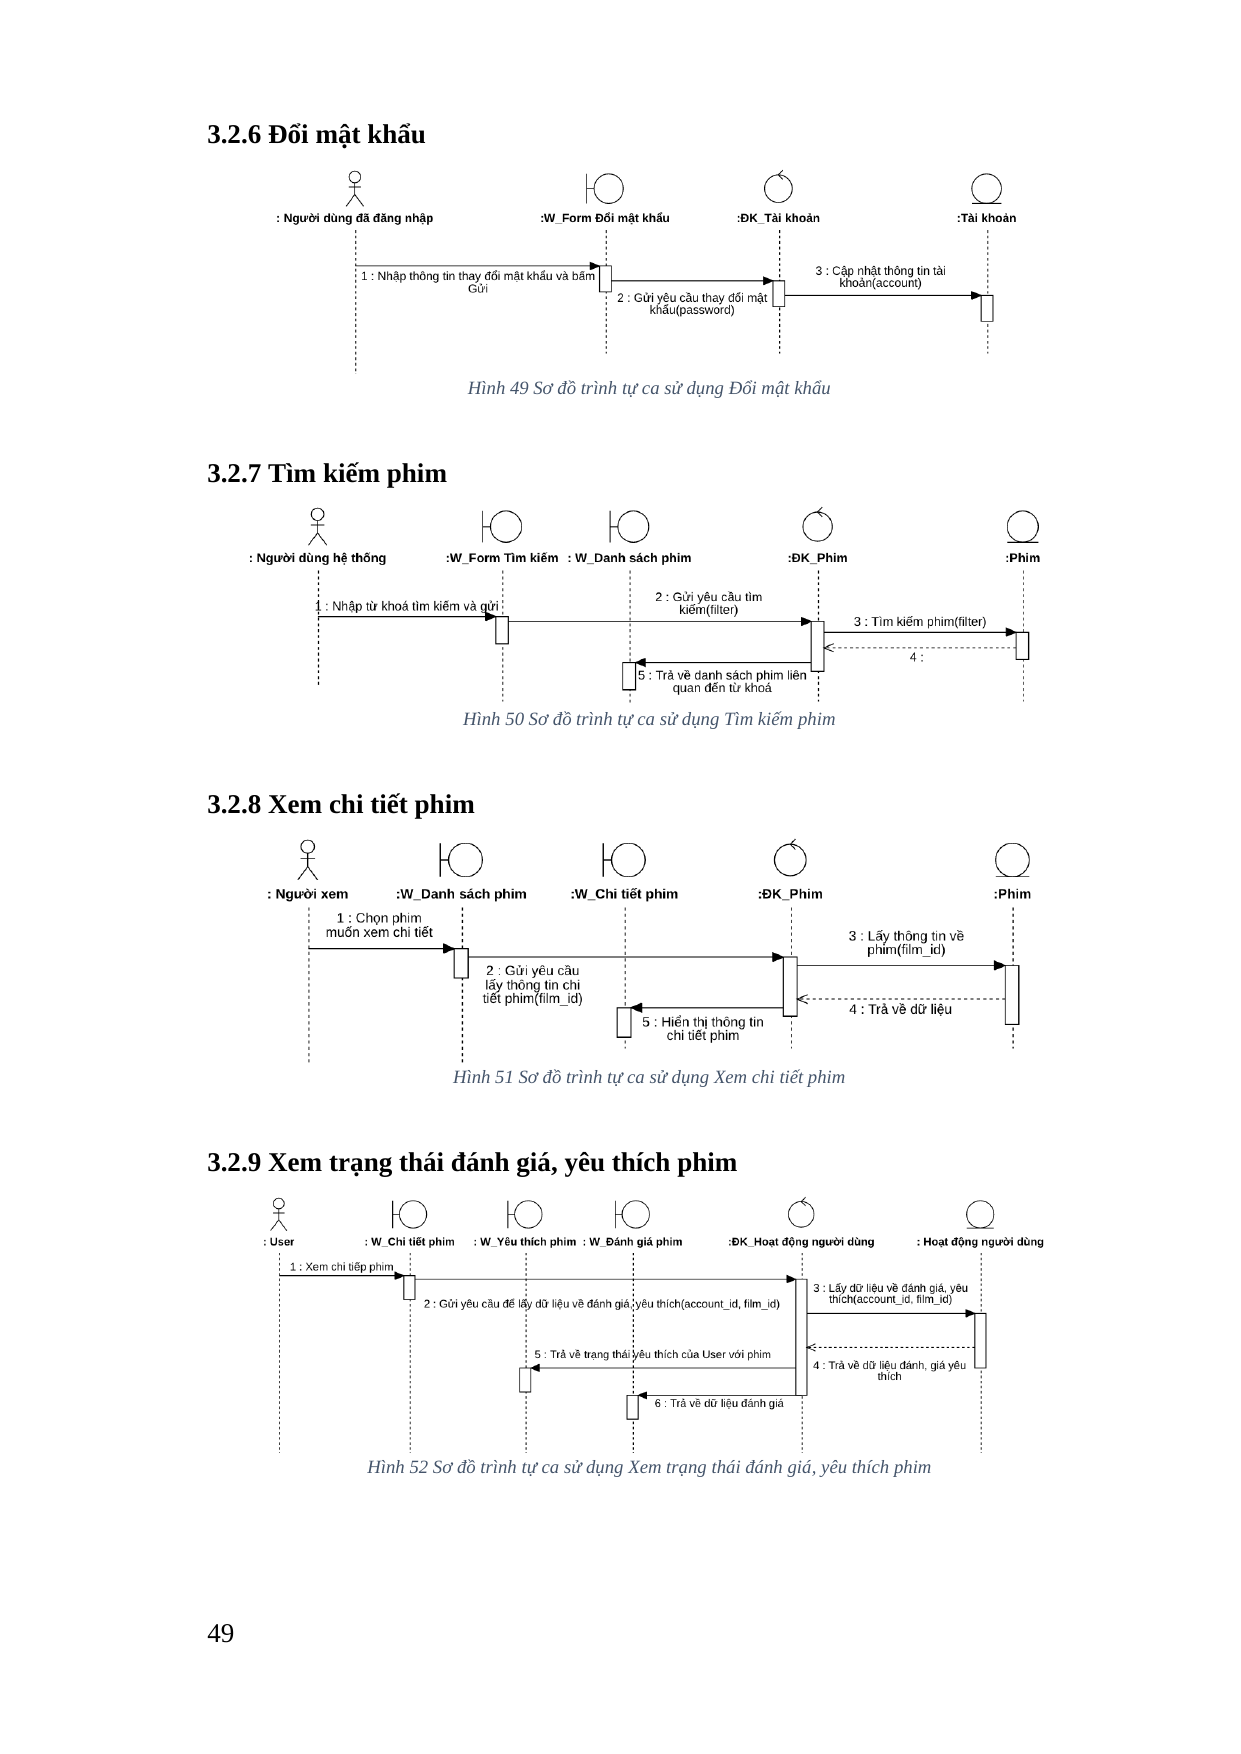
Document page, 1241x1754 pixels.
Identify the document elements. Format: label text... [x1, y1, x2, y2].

subtitle 3.2.8 Xem chi tiết phim [207, 788, 1093, 819]
subtitle 3.2.6 Đổi mật khẩu [207, 118, 1093, 150]
picture [264, 828, 1036, 1063]
picture [275, 158, 1025, 374]
subtitle 3.2.9 Xem trạng thái đánh giá, yêu thích phim [207, 1146, 1093, 1177]
text Hình 49 Sơ đồ trình tự ca sử dụng Đổi mật khẩu [207, 377, 1093, 398]
text Hình 51 Sơ đồ trình tự ca sử dụng Xem chi tiết phim [207, 1066, 1093, 1087]
picture [247, 1186, 1053, 1453]
subtitle 3.2.7 Tìm kiếm phim [207, 457, 1093, 488]
text Hình 50 Sơ đồ trình tự ca sử dụng Tìm kiếm phim [207, 707, 1093, 729]
picture [245, 497, 1055, 705]
text Hình 52 Sơ đồ trình tự ca sử dụng Xem trạng thái đánh giá, yêu thích phim [207, 1456, 1093, 1477]
